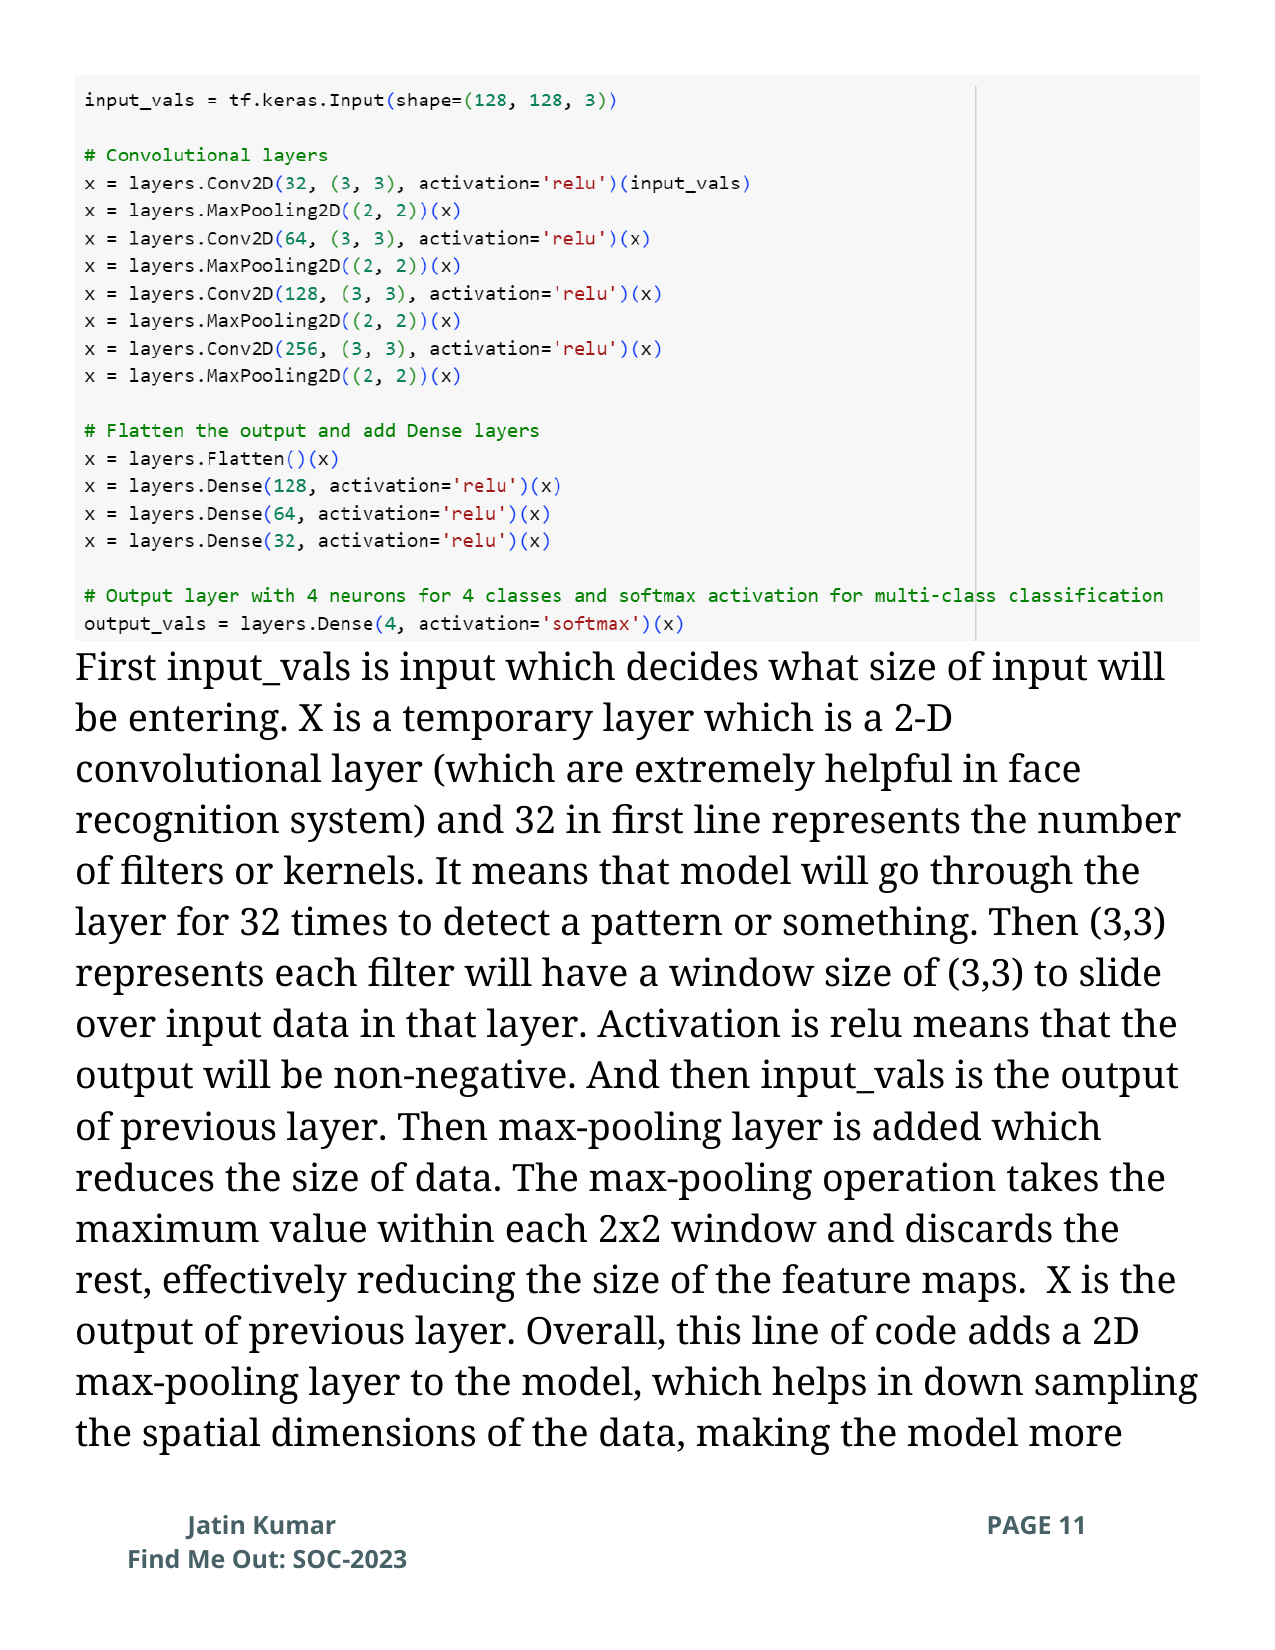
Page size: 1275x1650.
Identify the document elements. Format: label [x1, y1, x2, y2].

picture [75, 75, 1200, 641]
text [75, 641, 1200, 1457]
